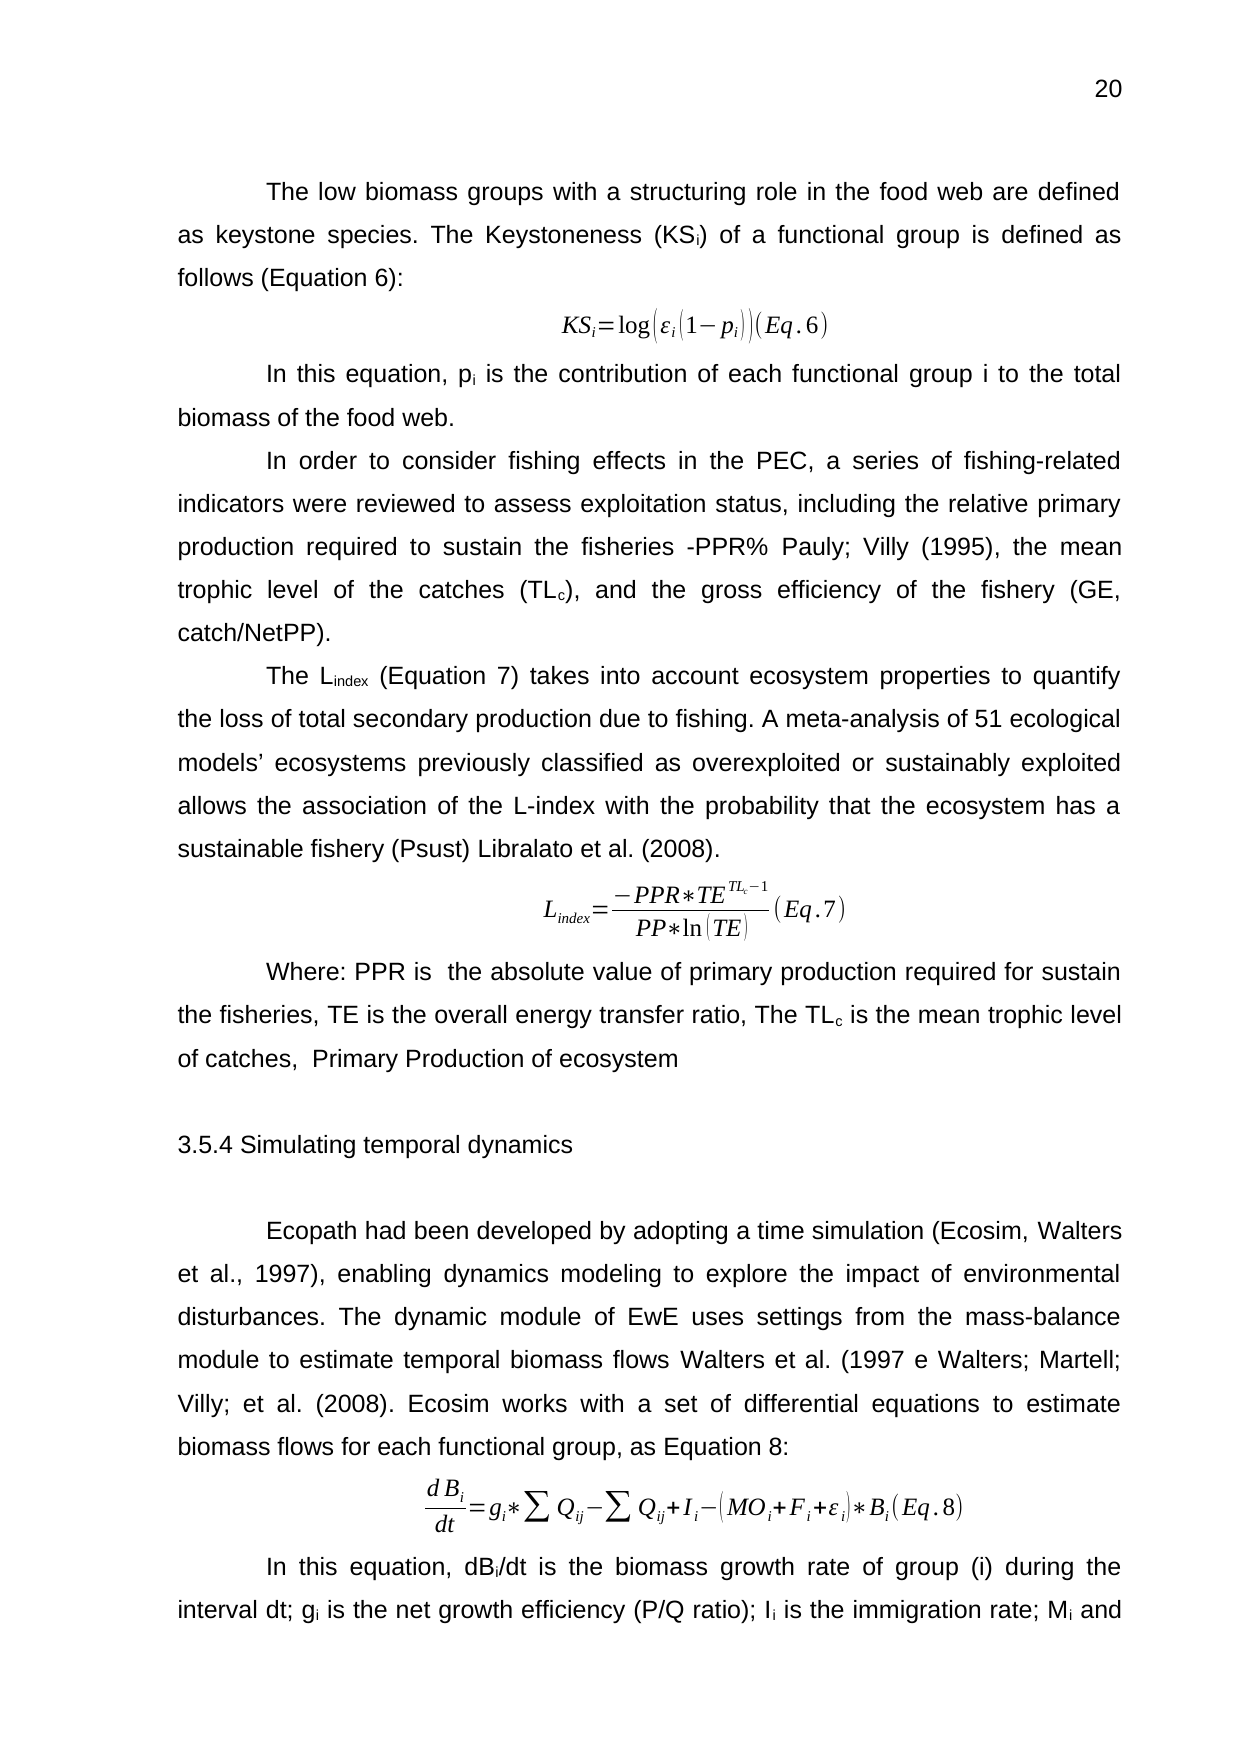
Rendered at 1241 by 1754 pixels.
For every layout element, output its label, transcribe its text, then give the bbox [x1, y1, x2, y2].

text The low biomass groups with a structuring role in the food web are defined as keystone species. The Keystoneness (KSi) of a functional group is defined as follows (Equation 6): [177, 177, 1122, 292]
text In order to consider fishing effects in the PEC, a series of fishing-related indicators were reviewed to assess exploitation status, including the relative primary production required to sustain the fisheries -PPR% Pauly; Villy (1995), the mean trophic level of the catches (TLc), and the gross efficiency of the fishery (GE, catch/NetPP). [177, 446, 1122, 647]
text The Lindex (Equation 7) takes into account ecosystem properties to quantify the loss of total secondary production due to fishing. A meta-analysis of 51 ecological models’ ecosystems previously classified as overexploited or sustainably exploited allows the association of the L-index with the probability that the ecosystem has a sustainable fishery (Psust) Libralato et al. (2008). [177, 661, 1122, 863]
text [177, 1552, 1122, 1624]
text In this equation, pi is the contribution of each functional group i to the total biomass of the food web. [177, 359, 1122, 431]
text Where: PPR is the absolute value of primary production required for sustain the fisheries, TE is the overall energy transfer ratio, The TLc is the mean trophic level of catches, Primary Production of ecosystem [177, 957, 1122, 1072]
subtitle Simulating temporal dynamics [177, 1130, 1122, 1158]
text Ecopath had been developed by adopting a time simulation (Ecosim, Walters et al., 1997), enabling dynamics modeling to explore the impact of environmental disturbances. The dynamic module of EwE uses settings from the mass-balance module to estimate temporal biomass flows Walters et al. (1997 e Walters; Martell; Villy; et al. (2008). Ecosim works with a set of differential equations to estimate biomass flows for each functional group, as Equation 8: [177, 1216, 1122, 1460]
